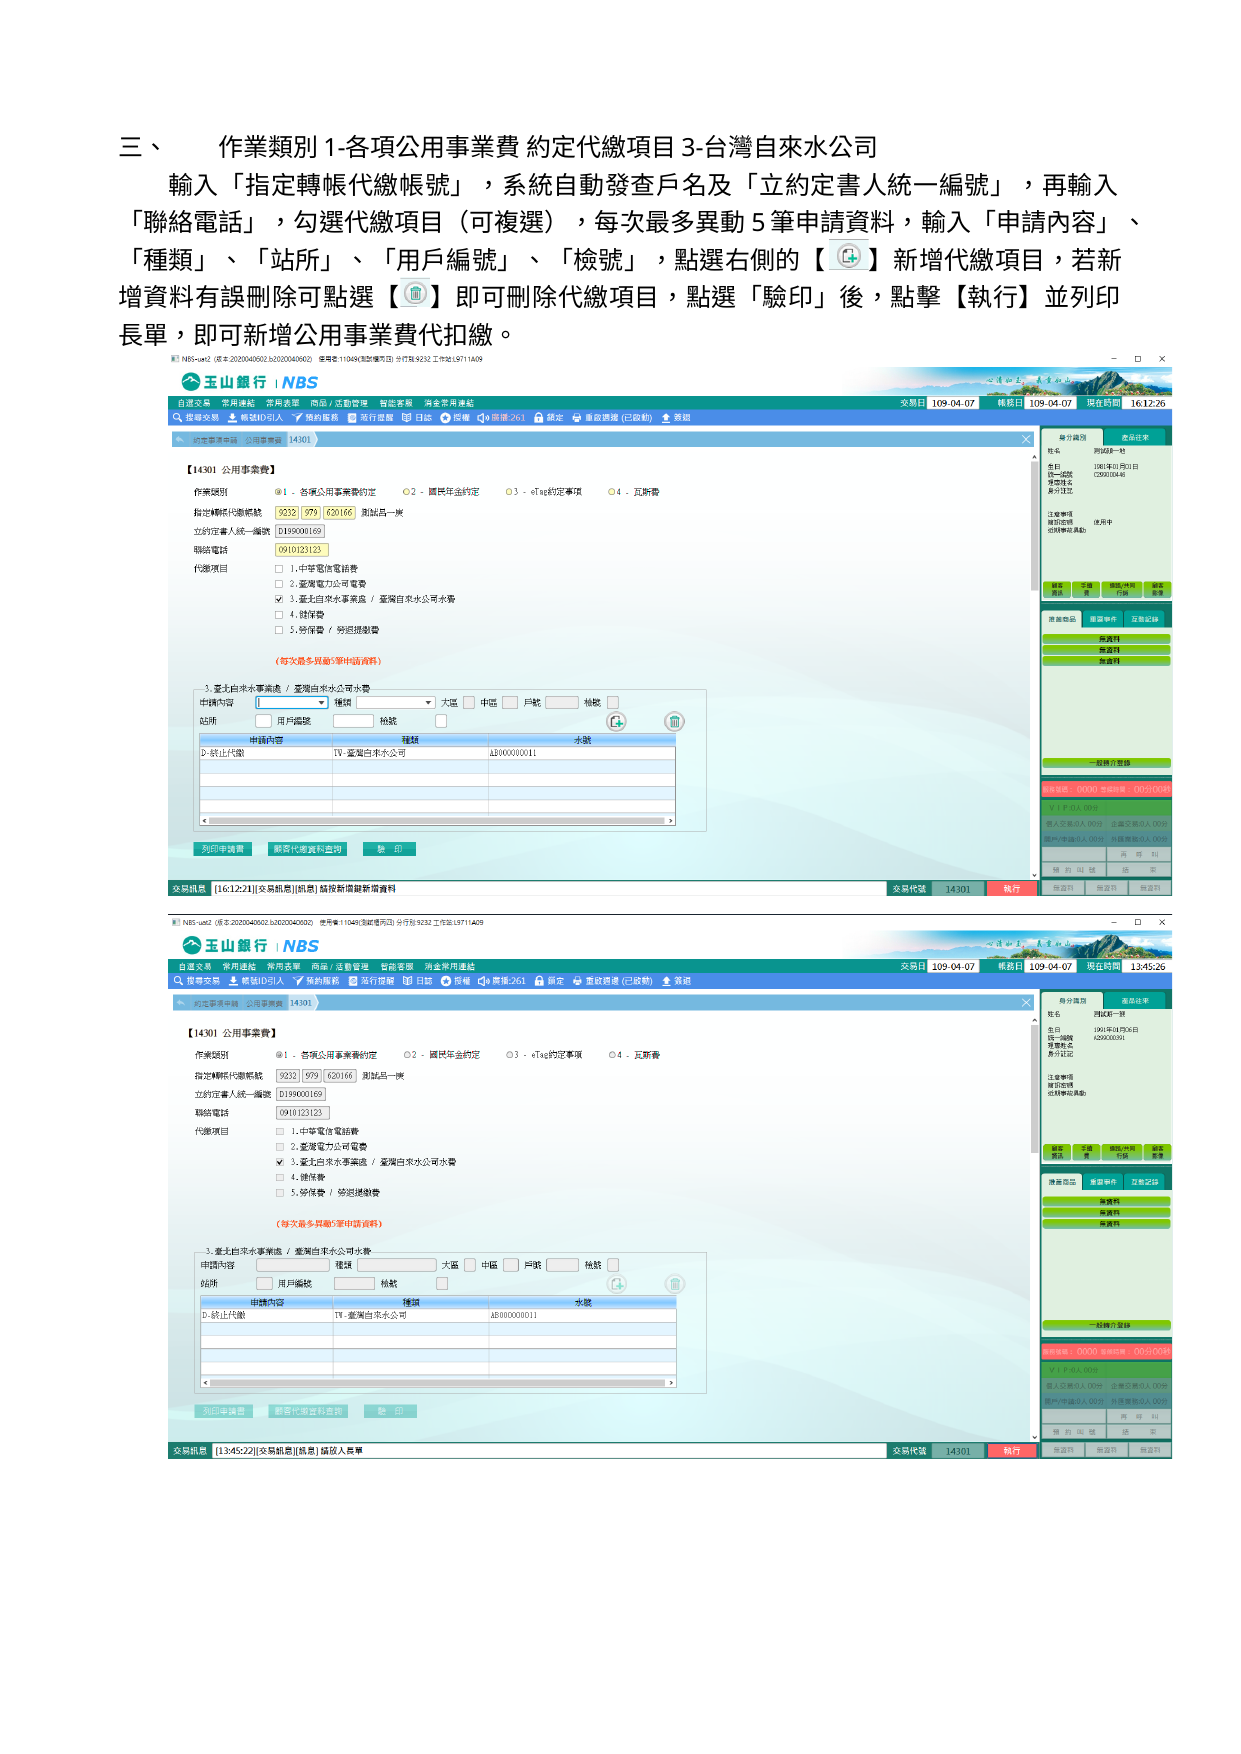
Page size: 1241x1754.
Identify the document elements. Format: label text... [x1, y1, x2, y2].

picture [829, 239, 869, 270]
list 作業類別1-各項公用事業費 約定代繳項目3-台灣自來水公司 [118, 127, 1122, 164]
picture [168, 914, 1173, 1459]
text 輸入「指定轉帳代繳帳號」，系統自動發查戶名及「立約定書人統一編號」，再輸入「聯絡電話」，勾選代繳項目（可複選），每次最多異動5筆申請資料，輸入「申請內容」、「種類」、「站所」、「用戶編號」、「檢號」，點選右側的【】新增代繳項目，若新增資料有誤刪除可點選【】即可刪除代繳項目，點選「驗印」後，點擊【執行】並列印長單，即可新增公用事業費代扣繳。 [118, 164, 1122, 352]
picture [400, 277, 430, 307]
picture [168, 352, 1173, 896]
